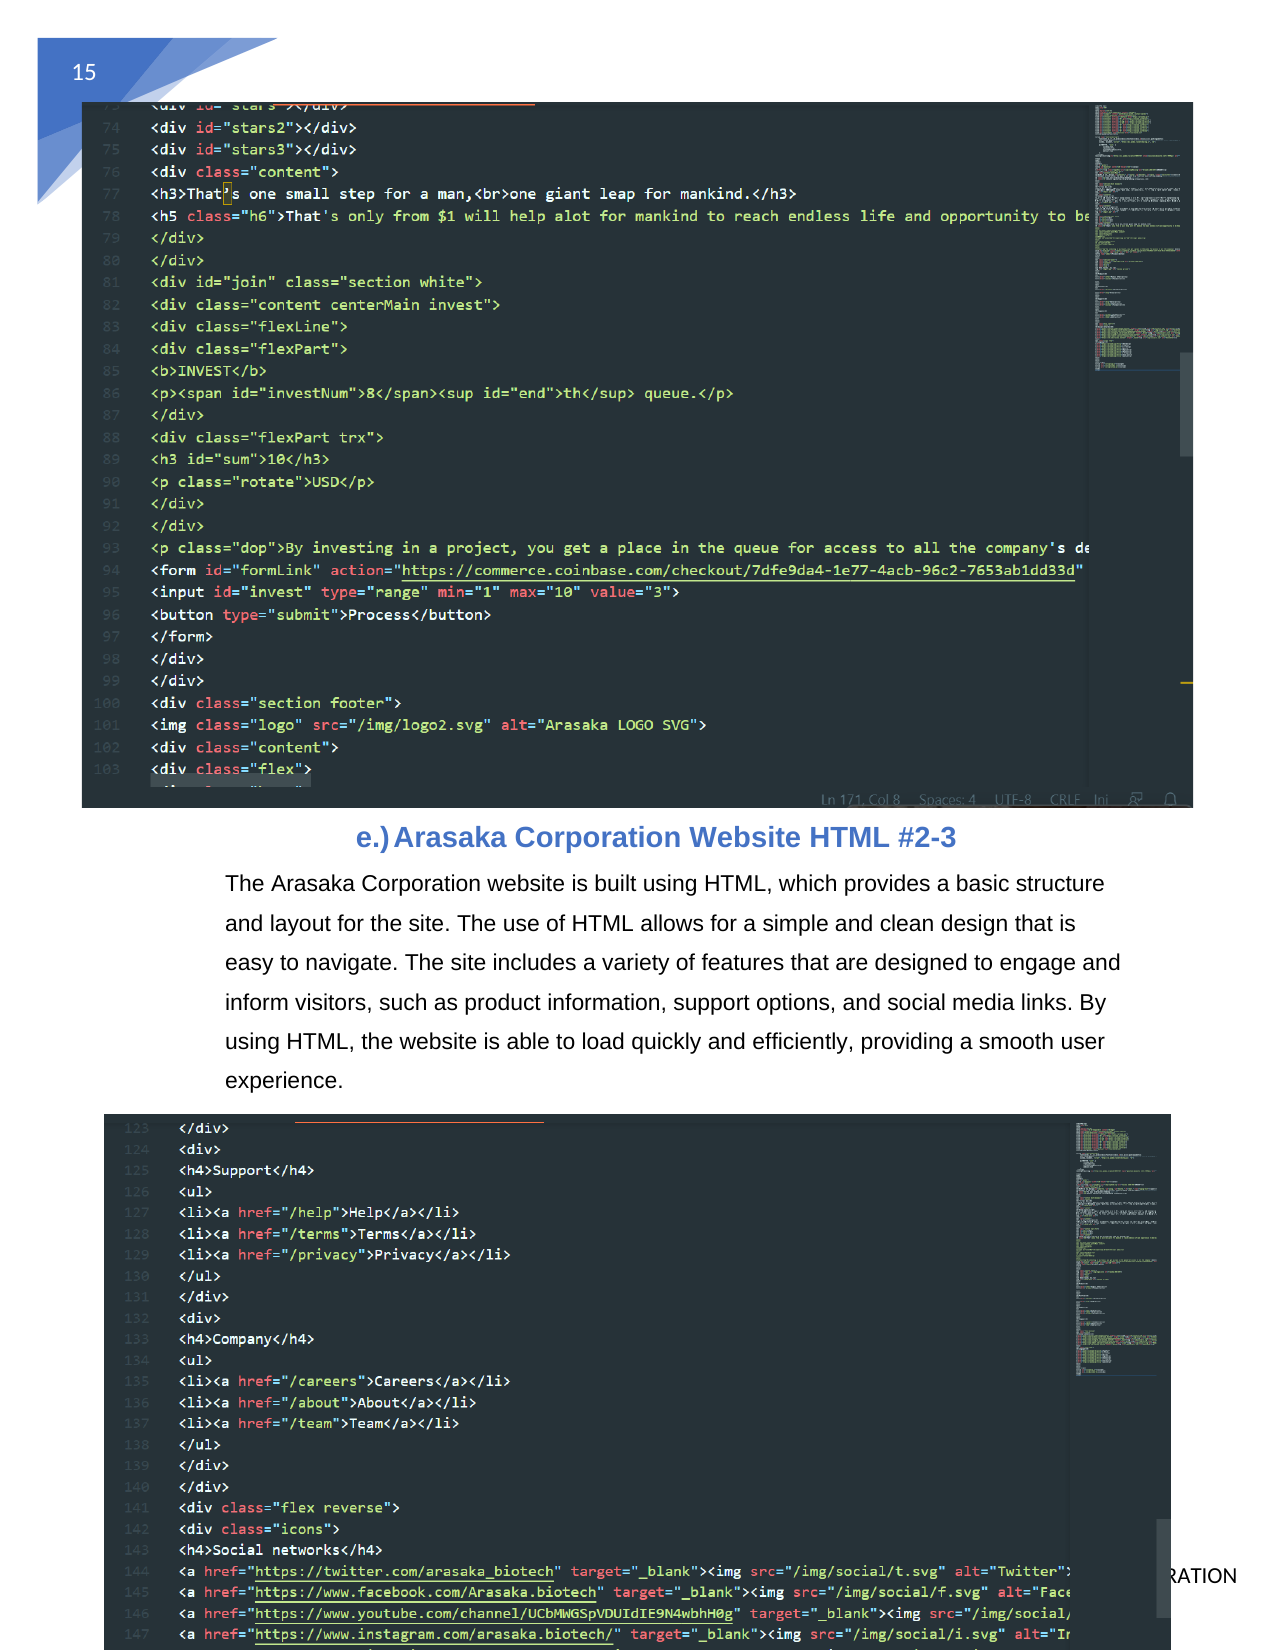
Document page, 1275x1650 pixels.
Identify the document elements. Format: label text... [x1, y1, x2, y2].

picture [104, 1114, 1171, 1650]
picture [37, 37, 1194, 808]
list Arasaka Corporation Website HTML #2-3 [187, 820, 1125, 853]
list The Arasaka Corporation website is built using HTML, which provides a basic structure and layout for the site. The use of HTML allows for a simple and clean design that is easy to navigate. The site includes a variety of features that are designed to engage and inform visitors, such as product information, support options, and social media links. By using HTML, the website is able to load quickly and efficiently, providing a smooth user experience. [225, 870, 1125, 1094]
